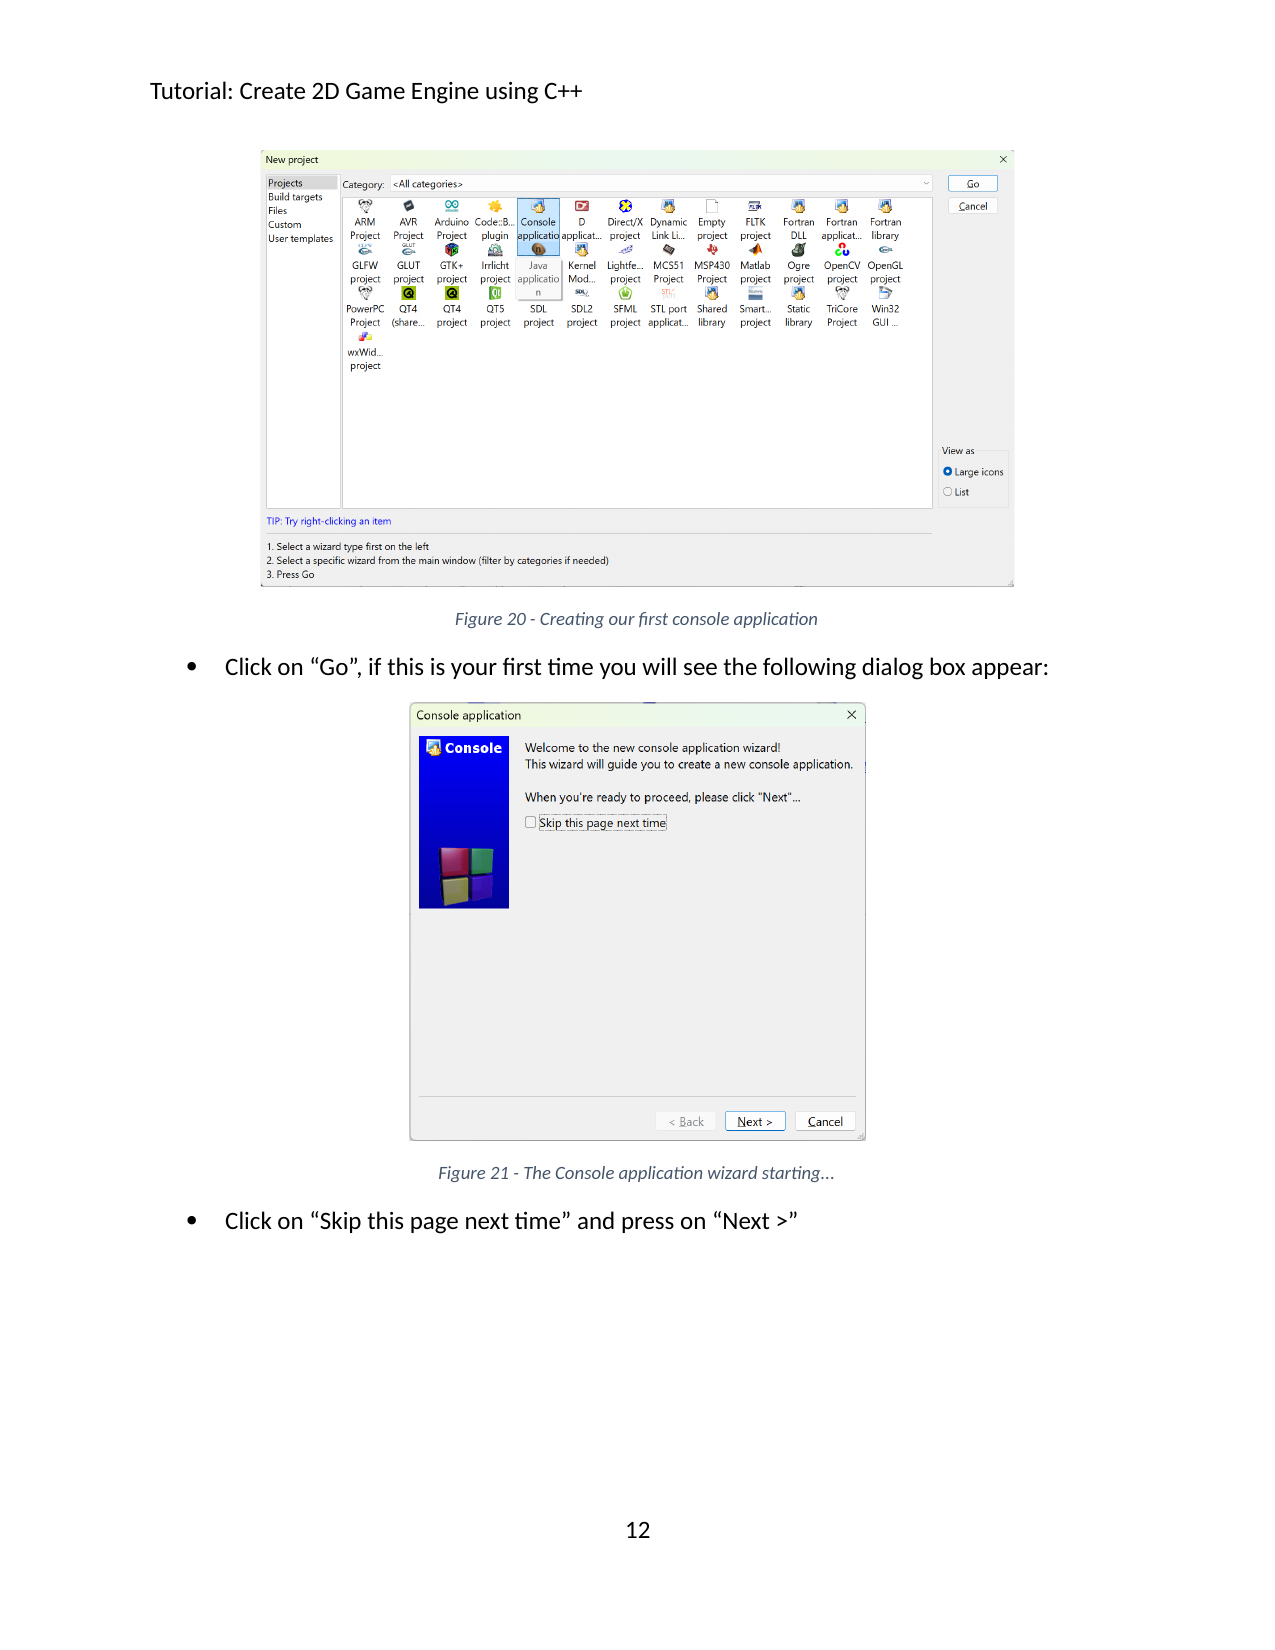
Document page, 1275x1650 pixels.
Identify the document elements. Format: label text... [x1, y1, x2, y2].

picture [409, 702, 866, 1141]
list Click on “Skip this page next time” and press on “Next >” [187, 1205, 1125, 1236]
list Click on “Go”, if this is your first time you will see the following dialog box appear: [187, 651, 1125, 682]
text Figure 20 - Creating our first console application [150, 607, 1125, 630]
text Figure 21 - The Console application wizard starting... [150, 1161, 1125, 1184]
picture [260, 150, 1015, 587]
